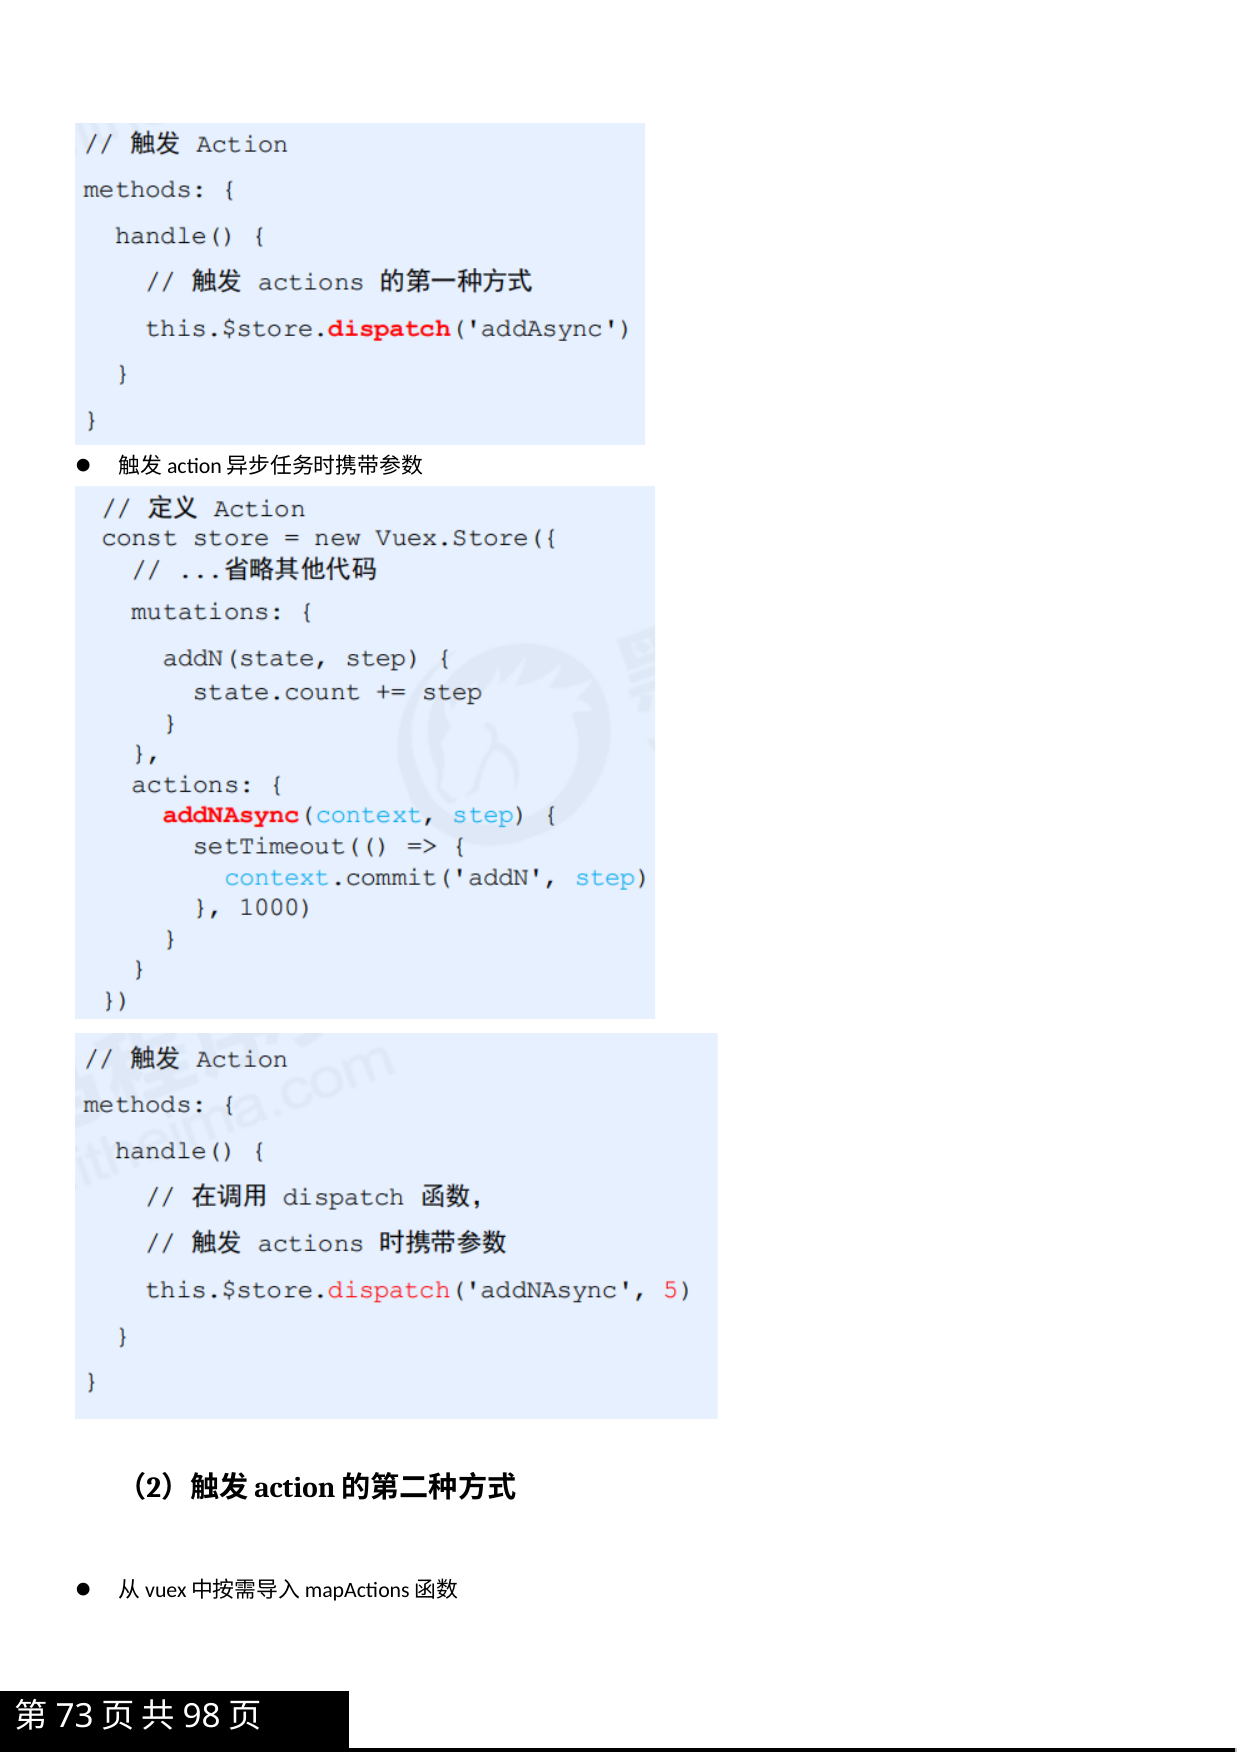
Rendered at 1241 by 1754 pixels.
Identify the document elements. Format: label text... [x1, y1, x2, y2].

picture [75, 1033, 718, 1419]
picture [75, 480, 655, 1019]
subtitle 触发action的第二种方式 [75, 1452, 1165, 1517]
list 从vuex中按需导入mapActions函数 [75, 1571, 1165, 1604]
list 触发action异步任务时携带参数 [75, 448, 1165, 481]
picture [0, 1691, 1241, 1752]
picture [75, 123, 646, 445]
